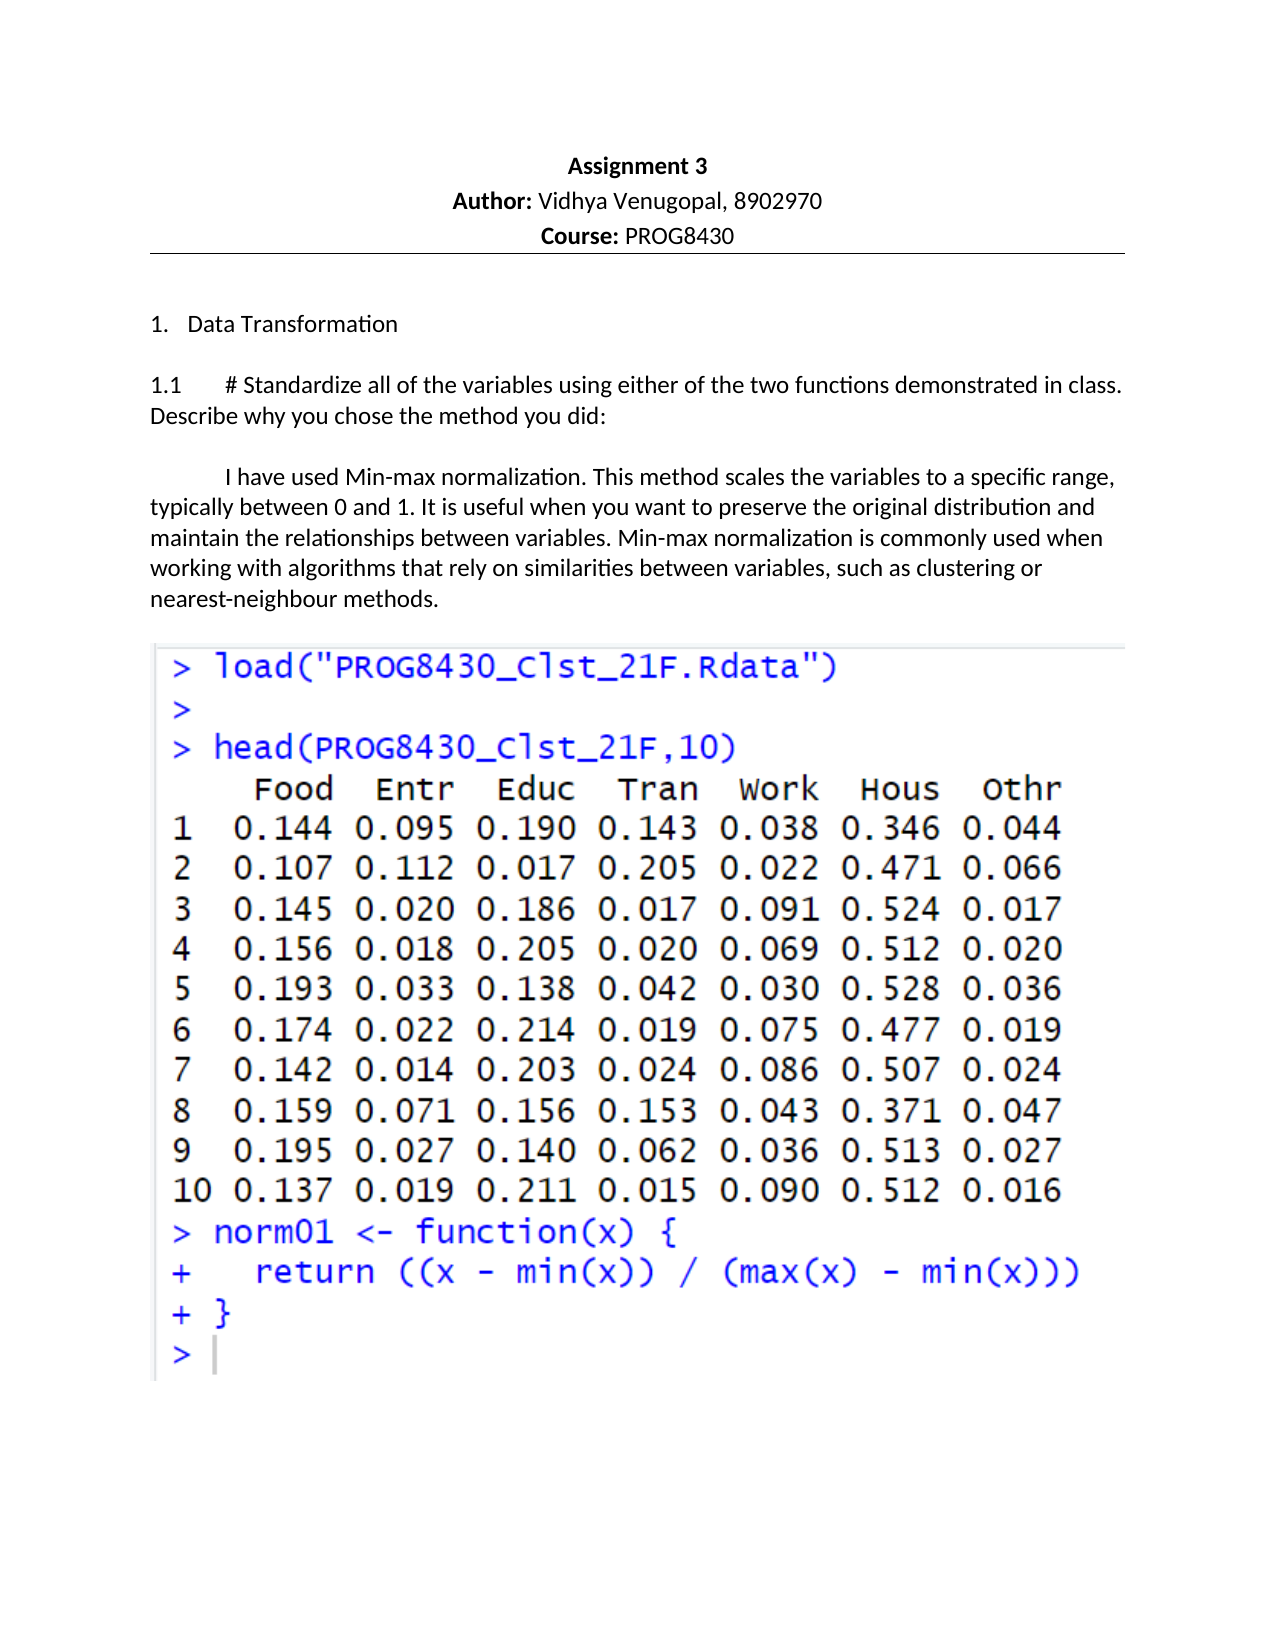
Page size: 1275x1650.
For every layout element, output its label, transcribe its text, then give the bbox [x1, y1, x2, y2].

text I have used Min-max normalization. This method scales the variables to a specific range, typically between 0 and 1. It is useful when you want to preserve the original distribution and maintain the relationships between variables. Min-max normalization is commonly used when working with algorithms that rely on similarities between variables, such as clustering or nearest-neighbour methods. [150, 461, 1125, 613]
text 1.1 # Standardize all of the variables using either of the two functions demonstrated in class. Describe why you chose the method you did: [150, 369, 1125, 430]
list Data Transformation [150, 308, 1125, 339]
picture [150, 643, 1125, 1381]
text Author: Vidhya Venugopal, 8902970 [150, 185, 1125, 216]
text Course: PROG8430 [150, 220, 1125, 253]
text Assignment 3 [150, 150, 1125, 181]
